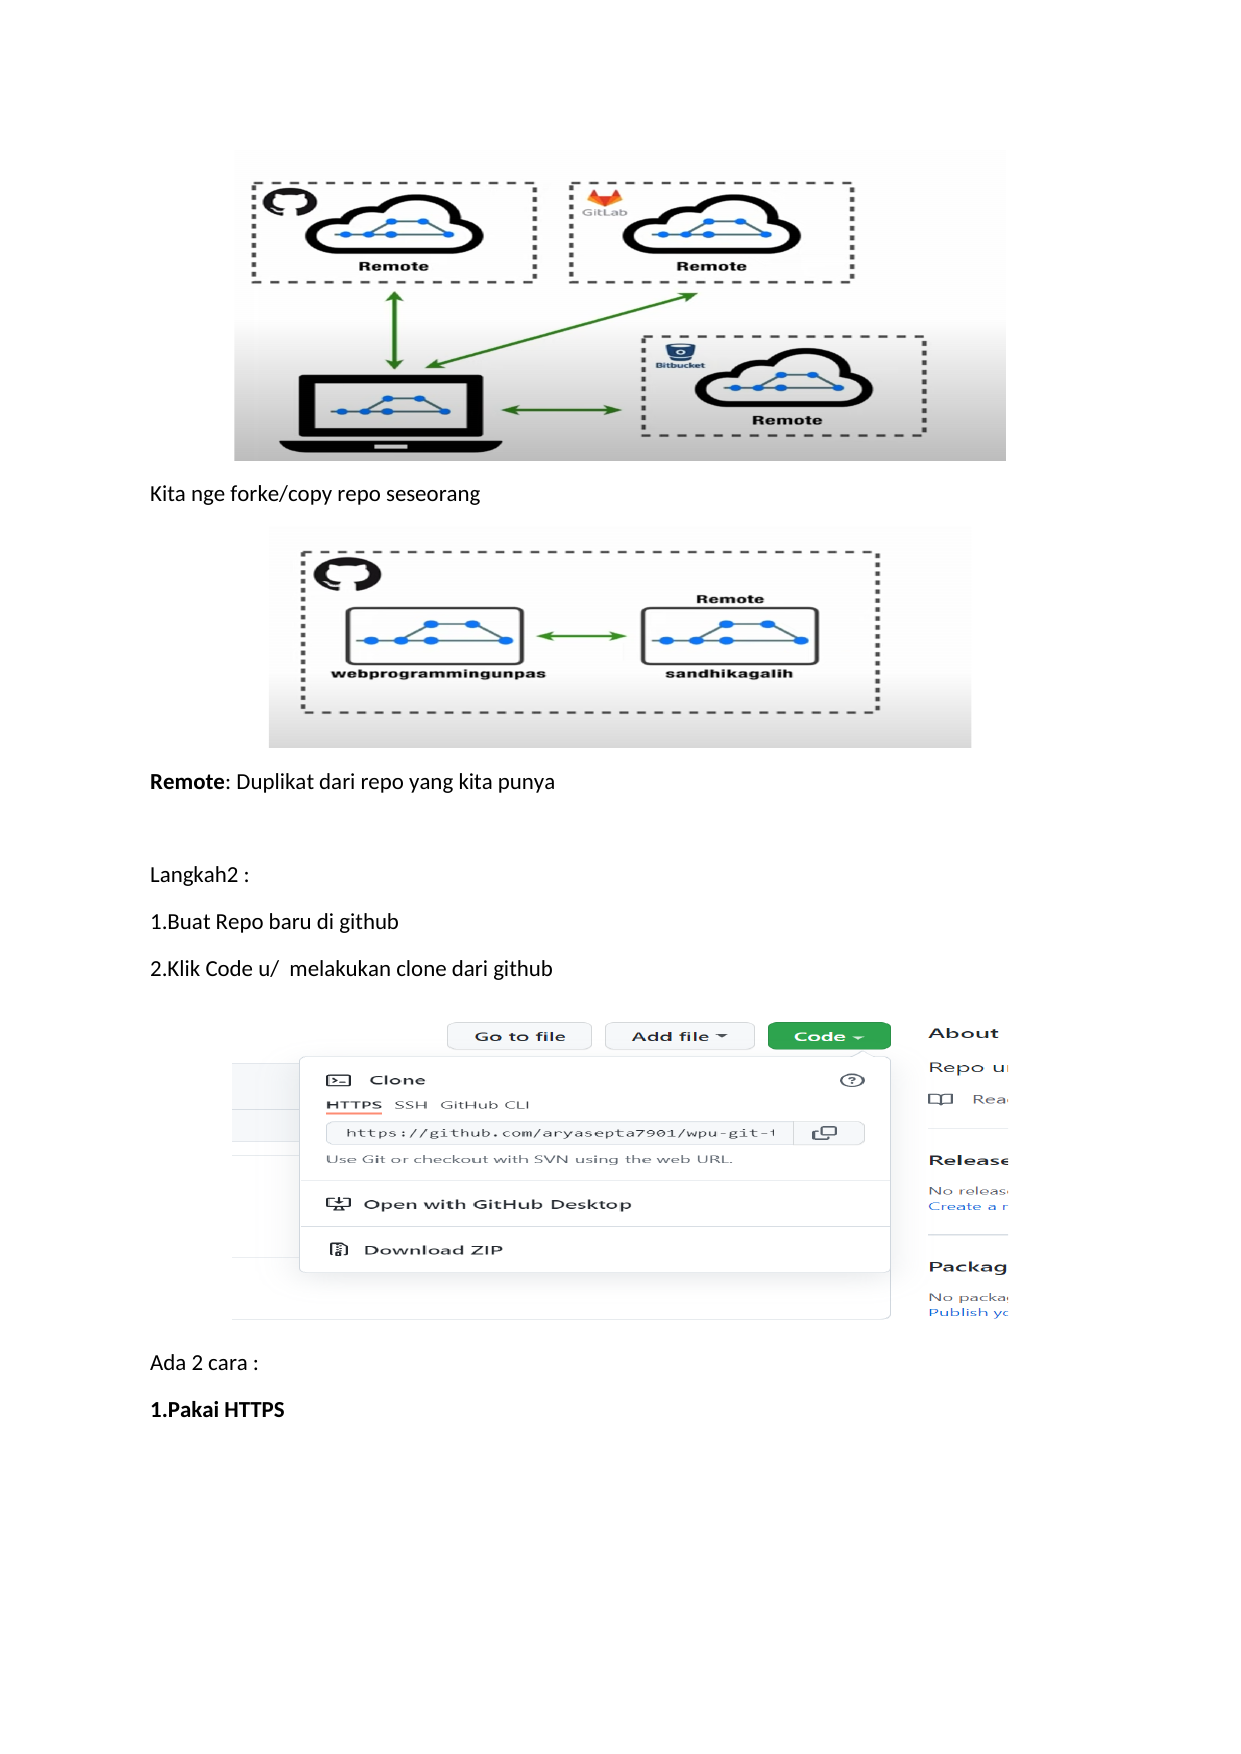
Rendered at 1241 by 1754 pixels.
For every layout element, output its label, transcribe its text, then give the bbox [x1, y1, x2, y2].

text Ada 2 cara : [150, 1348, 1090, 1376]
text Langkah2 : [150, 861, 1090, 889]
text 1.Buat Repo baru di github [150, 907, 1090, 936]
picture [232, 1001, 1009, 1330]
picture [268, 526, 972, 748]
text 1.Pakai HTTPS [150, 1395, 1090, 1423]
text Kita nge forke/copy repo seseorang [150, 479, 1090, 507]
text 2.Klik Code u/ melakukan clone dari github [150, 954, 1090, 982]
picture [234, 150, 1006, 461]
text Remote: Duplikat dari repo yang kita punya [150, 767, 1090, 795]
